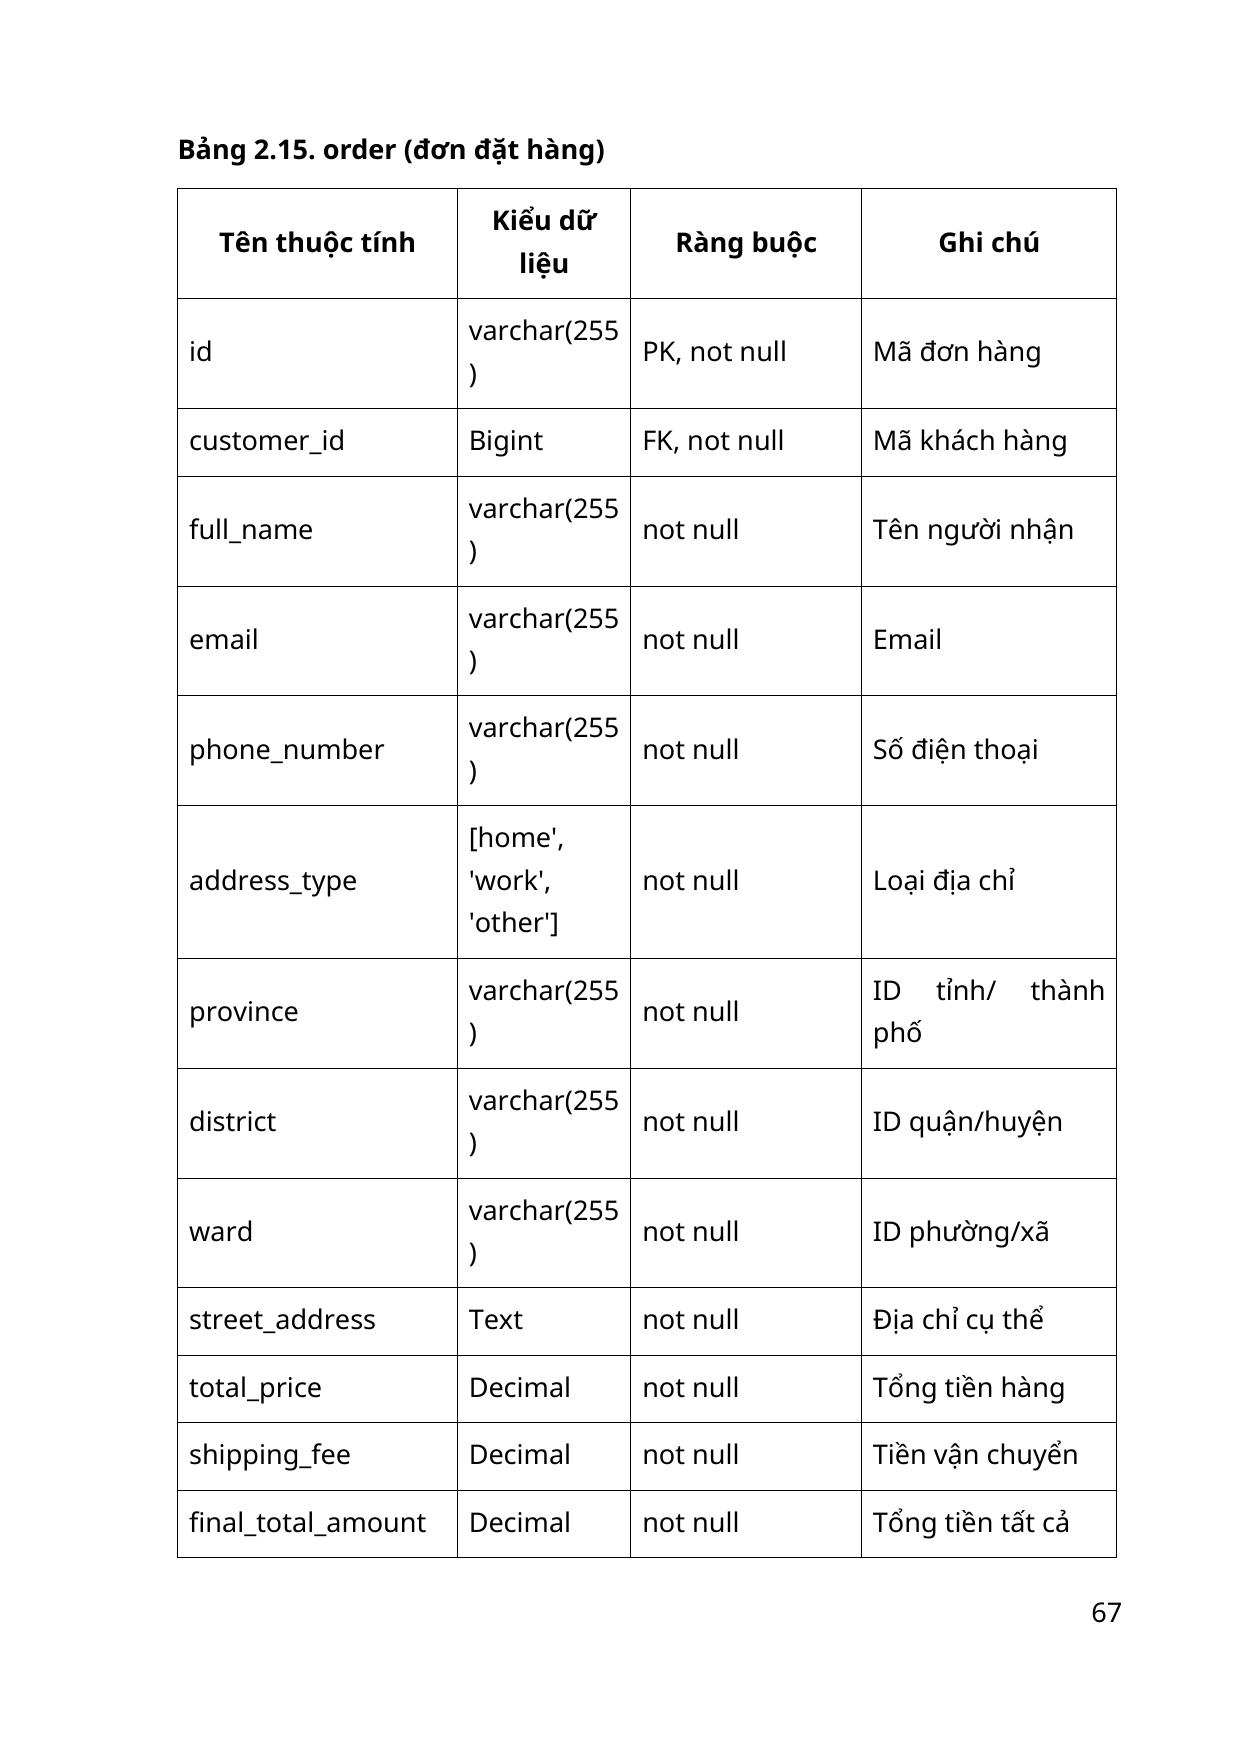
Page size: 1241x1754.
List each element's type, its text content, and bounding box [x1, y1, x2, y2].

table_cell not null [631, 959, 861, 1067]
table_cell ID tỉnh/ thành phố [862, 959, 1116, 1067]
table_cell Text [458, 1288, 630, 1355]
table_header Tên thuộc tính [178, 189, 457, 298]
table_cell not null [631, 1423, 861, 1490]
table_cell Mã đơn hàng [862, 299, 1116, 408]
table_cell Decimal [458, 1491, 630, 1557]
table_cell id [178, 299, 457, 408]
table_cell [home', 'work', 'other'] [458, 806, 630, 958]
table_cell Email [862, 587, 1116, 695]
table_cell varchar(255) [458, 696, 630, 805]
table_cell FK, not null [631, 409, 861, 476]
table_cell Tổng tiền hàng [862, 1356, 1116, 1422]
table_header Ràng buộc [631, 189, 861, 298]
table_cell district [178, 1069, 457, 1177]
table_cell ID phường/xã [862, 1179, 1116, 1287]
table_cell shipping_fee [178, 1423, 457, 1490]
table_cell customer_id [178, 409, 457, 476]
table_cell province [178, 959, 457, 1067]
table_cell Tiền vận chuyển [862, 1423, 1116, 1490]
table_cell varchar(255) [458, 1069, 630, 1177]
table_header Ghi chú [862, 189, 1116, 298]
table_cell Decimal [458, 1356, 630, 1422]
table_cell not null [631, 1491, 861, 1557]
table_cell not null [631, 806, 861, 958]
table_cell Bigint [458, 409, 630, 476]
table_cell email [178, 587, 457, 695]
table_cell not null [631, 1356, 861, 1422]
table_cell Tên người nhận [862, 477, 1116, 586]
table_cell not null [631, 587, 861, 695]
table_cell final_total_amount [178, 1491, 457, 1557]
table_cell Số điện thoại [862, 696, 1116, 805]
table_cell Tổng tiền tất cả [862, 1491, 1116, 1557]
table_cell not null [631, 696, 861, 805]
table_cell Địa chỉ cụ thể [862, 1288, 1116, 1355]
table_cell Loại địa chỉ [862, 806, 1116, 958]
table_cell full_name [178, 477, 457, 586]
table_cell varchar(255) [458, 1179, 630, 1287]
table_cell address_type [178, 806, 457, 958]
table_cell street_address [178, 1288, 457, 1355]
table_cell not null [631, 1179, 861, 1287]
table_cell ID quận/huyện [862, 1069, 1116, 1177]
table_cell phone_number [178, 696, 457, 805]
table_cell Decimal [458, 1423, 630, 1490]
text Bảng 2.15. order (đơn đặt hàng) [177, 131, 1122, 167]
table_cell varchar(255) [458, 299, 630, 408]
table_cell PK, not null [631, 299, 861, 408]
table_cell Mã khách hàng [862, 409, 1116, 476]
table_header Kiểu dữ liệu [458, 189, 630, 298]
table_cell varchar(255) [458, 587, 630, 695]
table_cell not null [631, 477, 861, 586]
table_cell not null [631, 1069, 861, 1177]
table_cell varchar(255) [458, 959, 630, 1067]
table_cell ward [178, 1179, 457, 1287]
table_cell not null [631, 1288, 861, 1355]
table_cell total_price [178, 1356, 457, 1422]
table_cell varchar(255) [458, 477, 630, 586]
